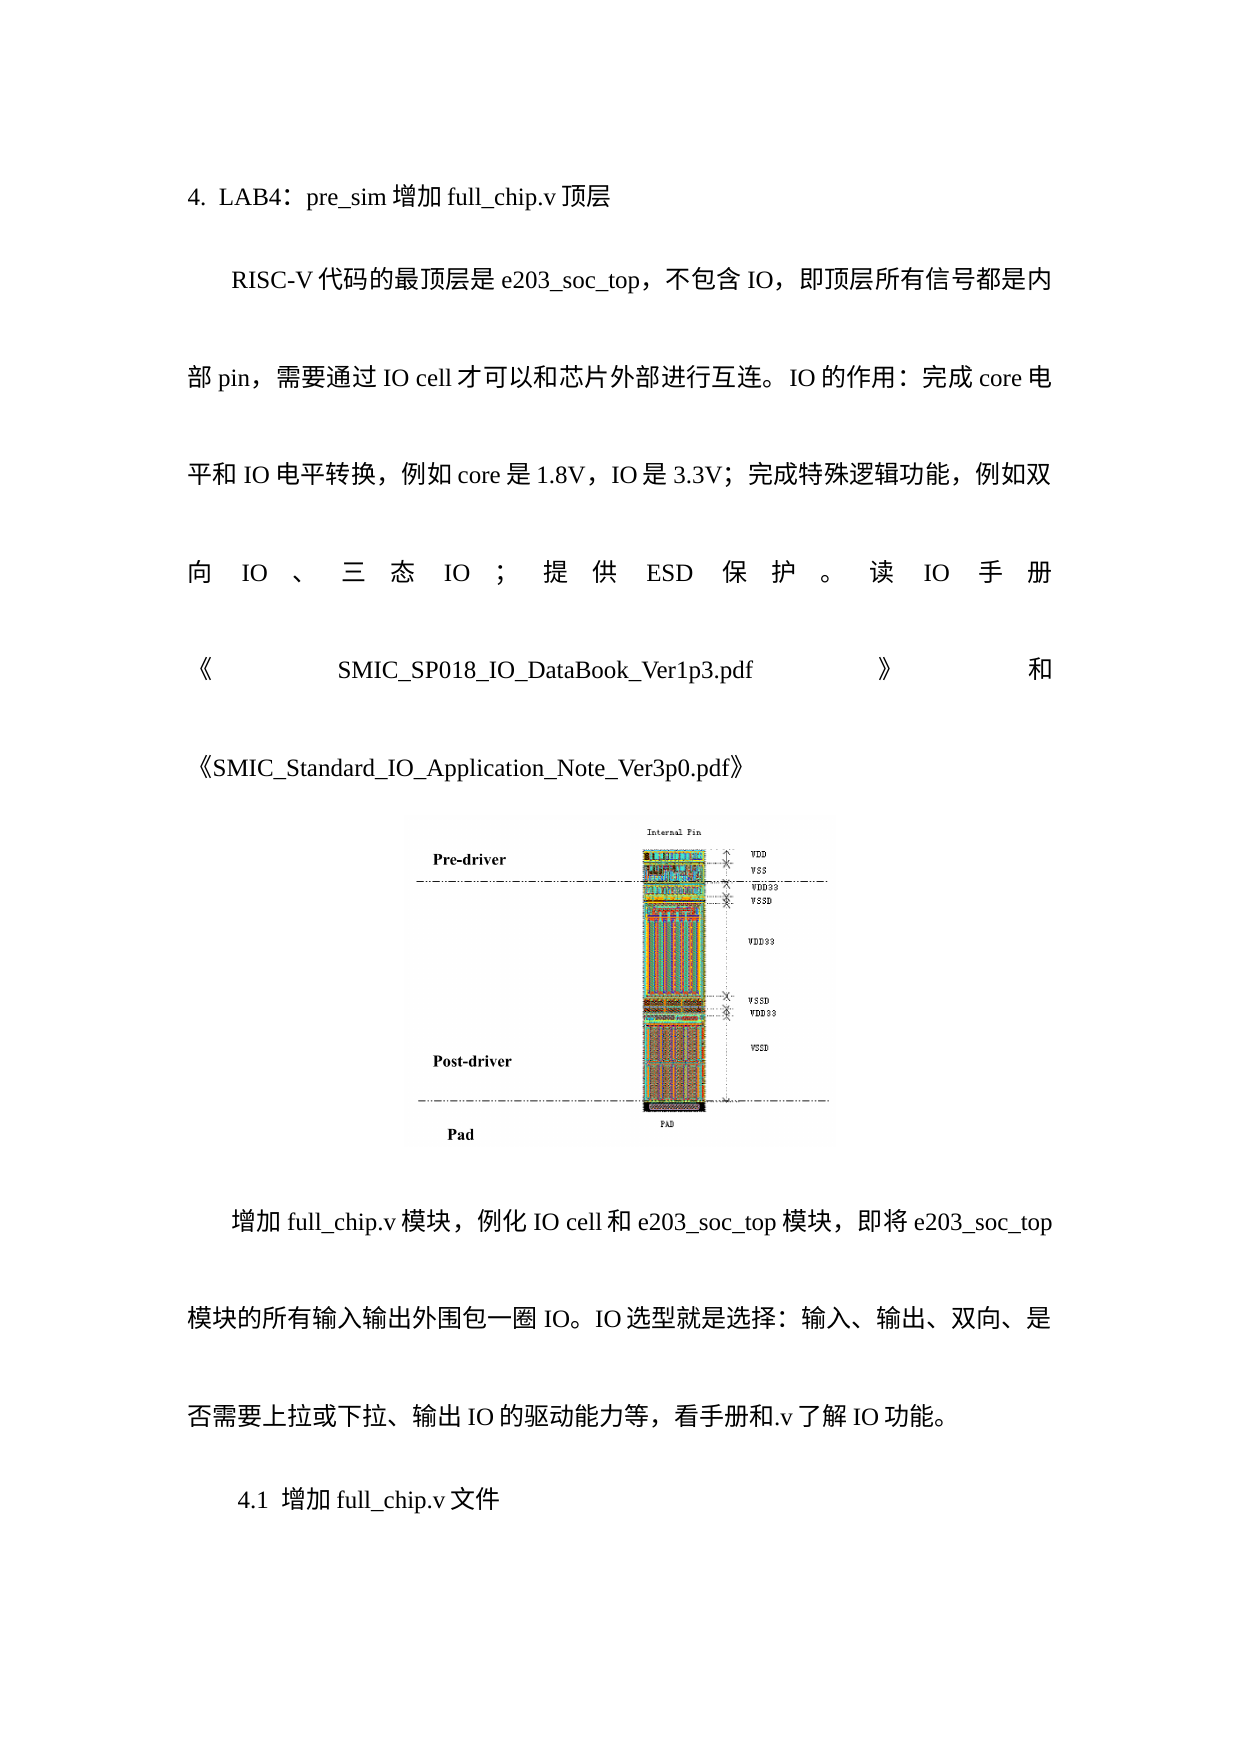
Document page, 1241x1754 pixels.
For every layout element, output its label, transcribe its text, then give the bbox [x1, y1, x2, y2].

list LAB4：pre_sim增加full_chip.v顶层 [187, 162, 1053, 227]
picture [404, 815, 837, 1147]
list 增加full_chip.v模块，例化IO cell和e203_soc_top模块，即将e203_soc_top模块的所有输入输出外围包一圈IO。IO选型就是选择：输入、输出、双向、是否需要上拉或下拉、输出IO的驱动能力等，看手册和.v了解IO功能。 [187, 1187, 1053, 1447]
list 增加full_chip.v文件 [187, 1465, 1053, 1530]
list RISC-V代码的最顶层是e203_soc_top，不包含IO，即顶层所有信号都是内部pin，需要通过IO cell才可以和芯片外部进行互连。IO的作用：完成core电平和IO电平转换，例如core是1.8V，IO是3.3V；完成特殊逻辑功能，例如双向IO、三态IO；提供ESD保护。读IO手册《SMIC_SP018_IO_DataBook_Ver1p3.pdf》和《SMIC_Standard_IO_Application_Note_Ver3p0.pdf》 [187, 245, 1053, 798]
